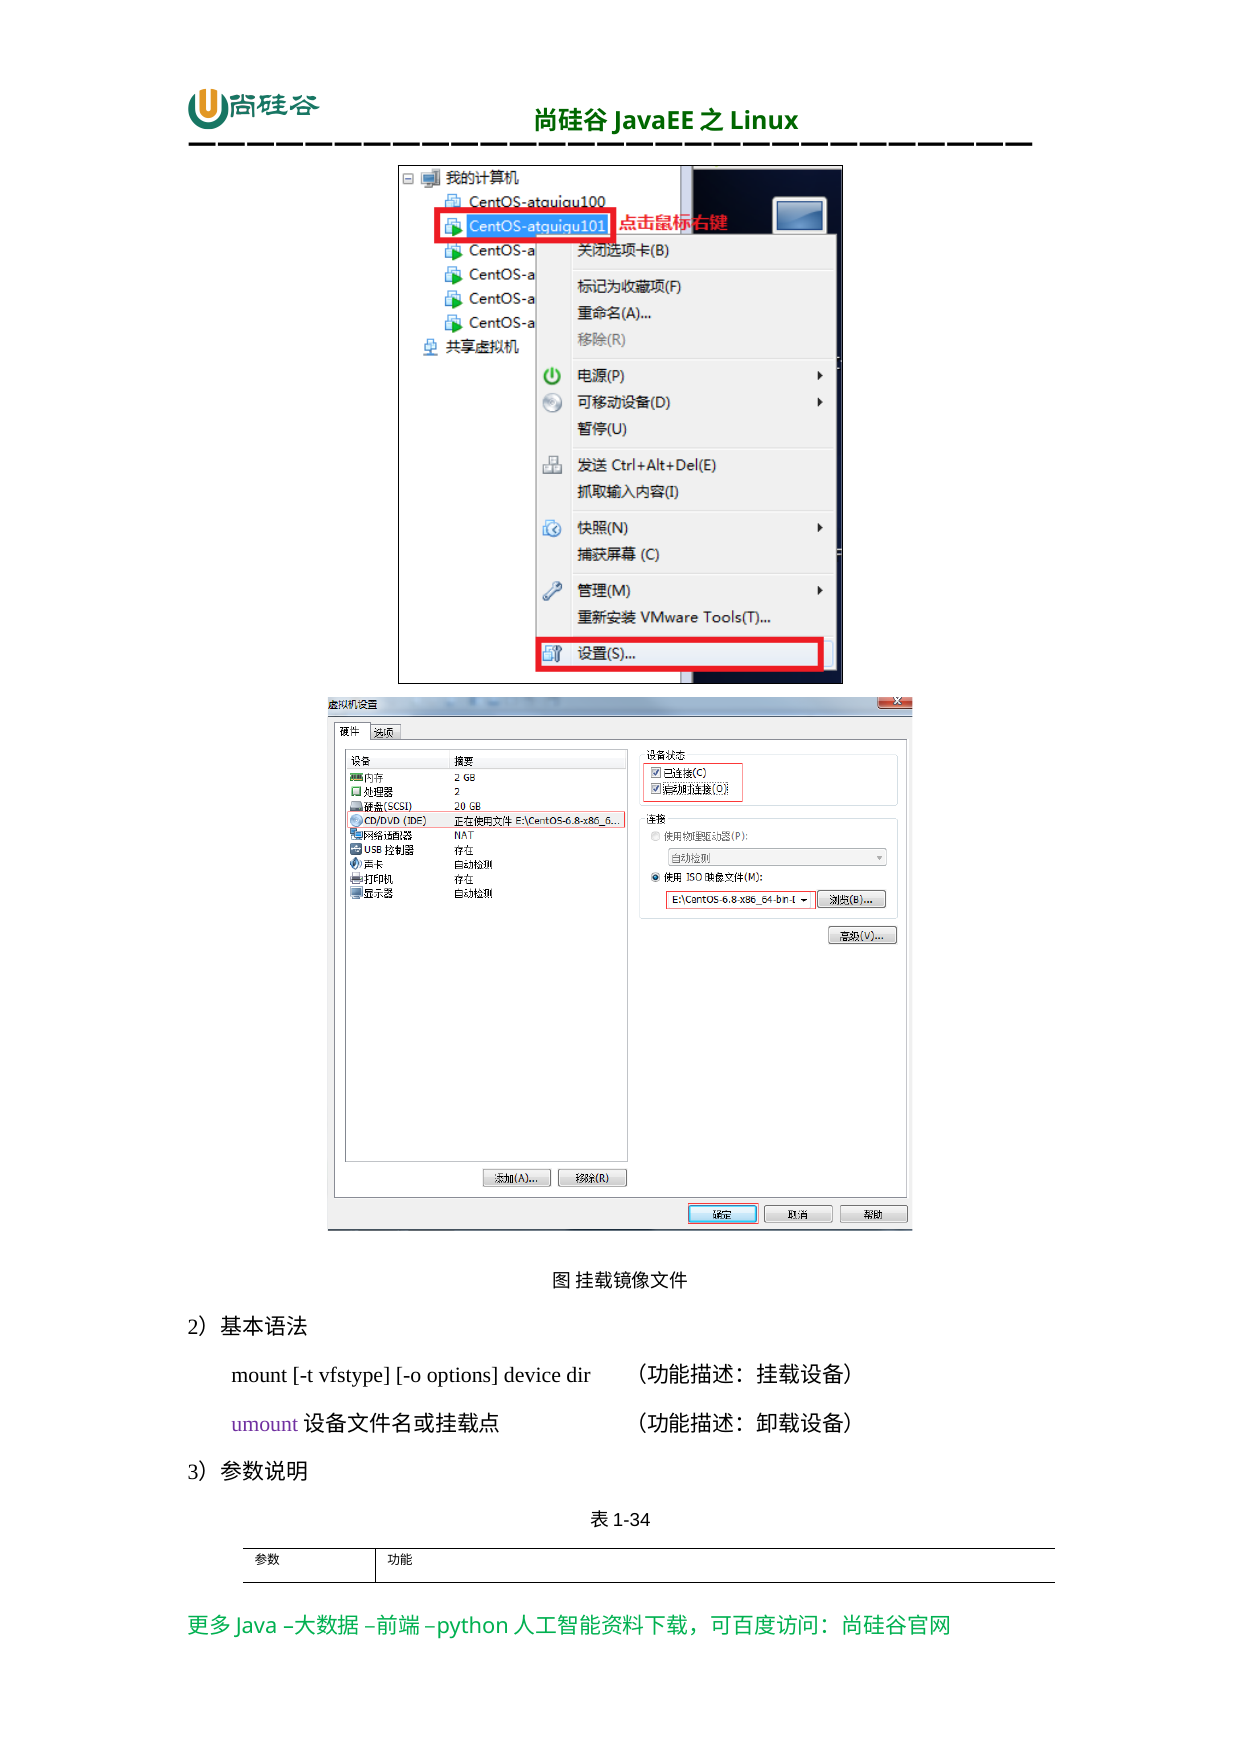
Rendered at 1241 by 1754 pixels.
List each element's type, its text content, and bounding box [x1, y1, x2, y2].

picture [399, 166, 842, 683]
text 图 挂载镜像文件 [187, 1263, 1053, 1295]
text 表1-34 [187, 1502, 1053, 1534]
text 2）基本语法 [187, 1309, 1053, 1341]
picture [327, 697, 913, 1231]
text mount [-t vfstype] [-o options] device dir （功能描述：挂载设备） [187, 1357, 1053, 1389]
text umount 设备文件名或挂载点 （功能描述：卸载设备） [187, 1405, 1053, 1438]
text 3）参数说明 [187, 1454, 1053, 1486]
picture [187, 88, 321, 130]
table_header 功能 [376, 1549, 1055, 1582]
table_header 参数 [243, 1549, 375, 1582]
